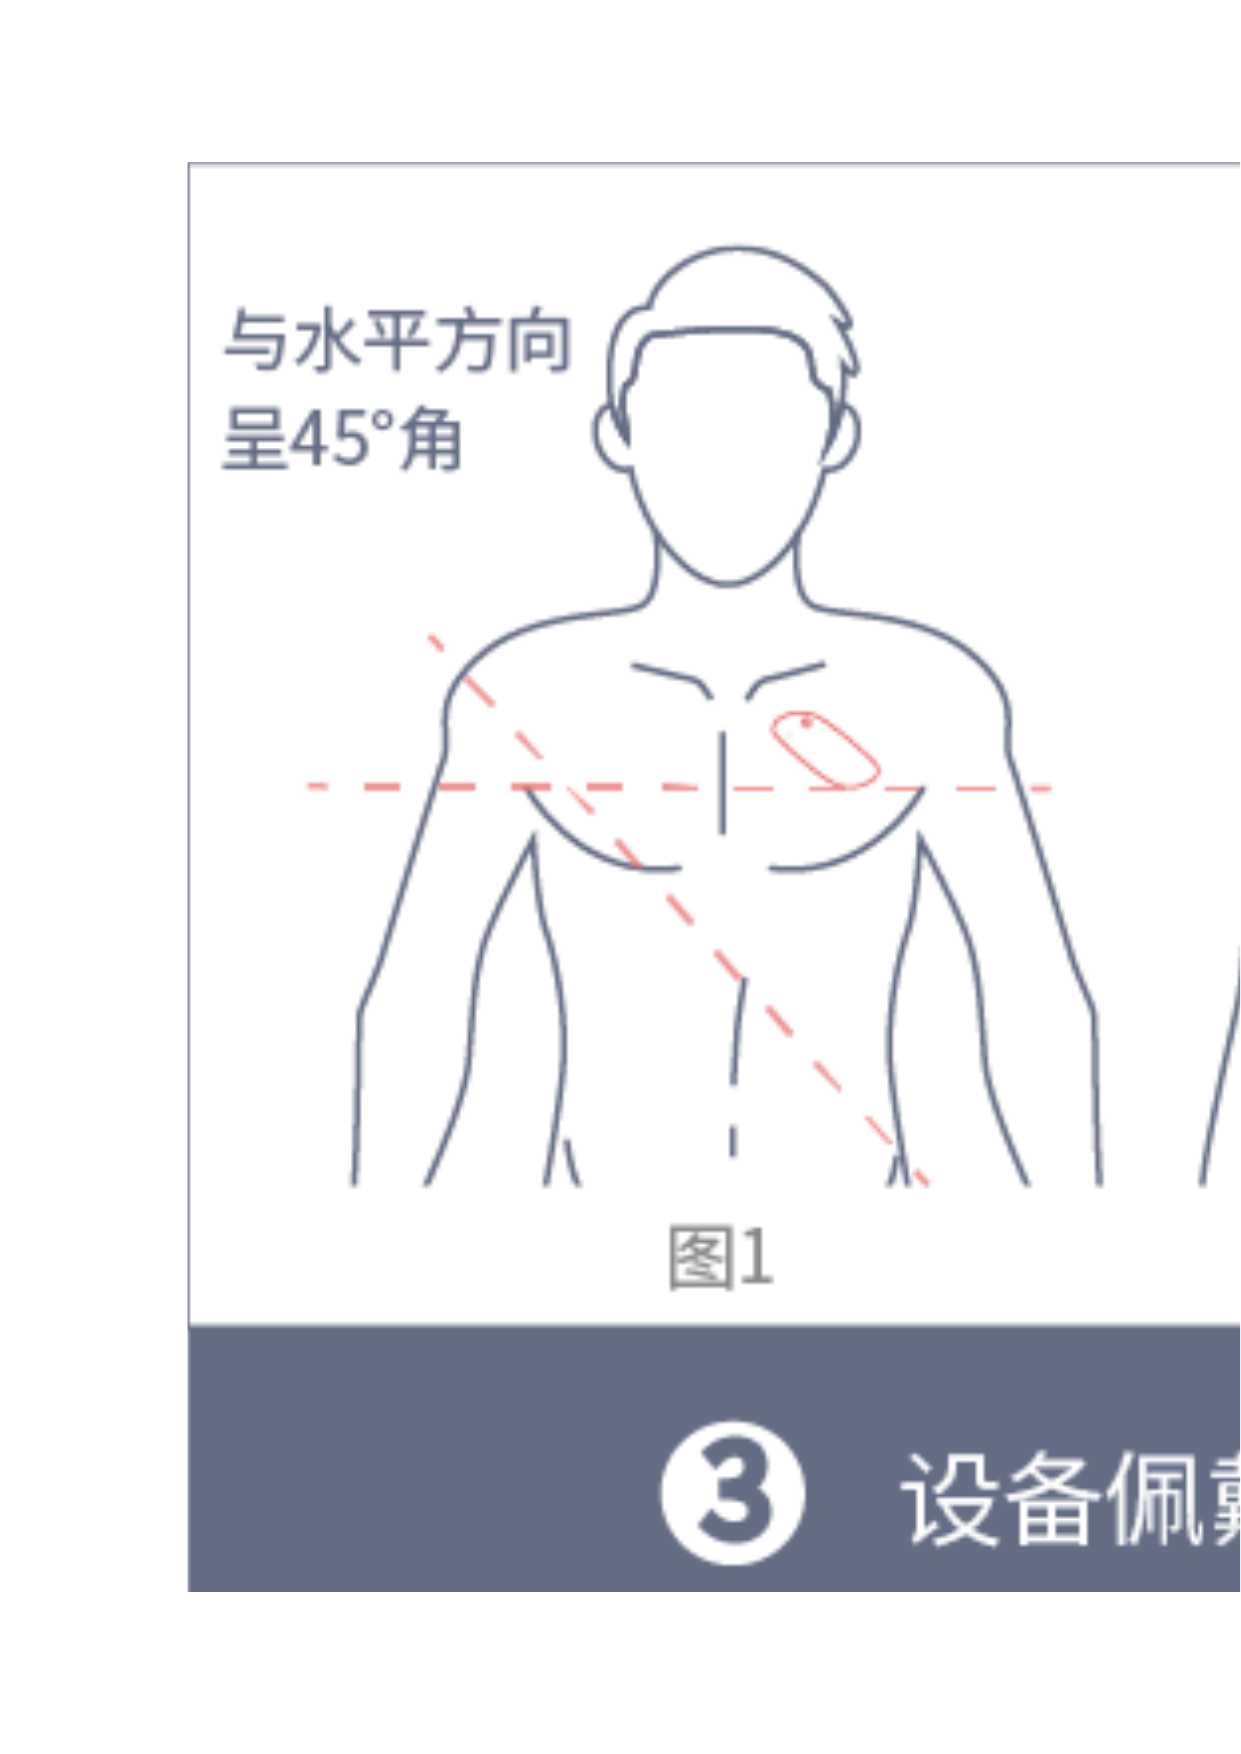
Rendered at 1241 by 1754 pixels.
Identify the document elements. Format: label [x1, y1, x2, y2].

picture [187, 162, 1241, 1592]
